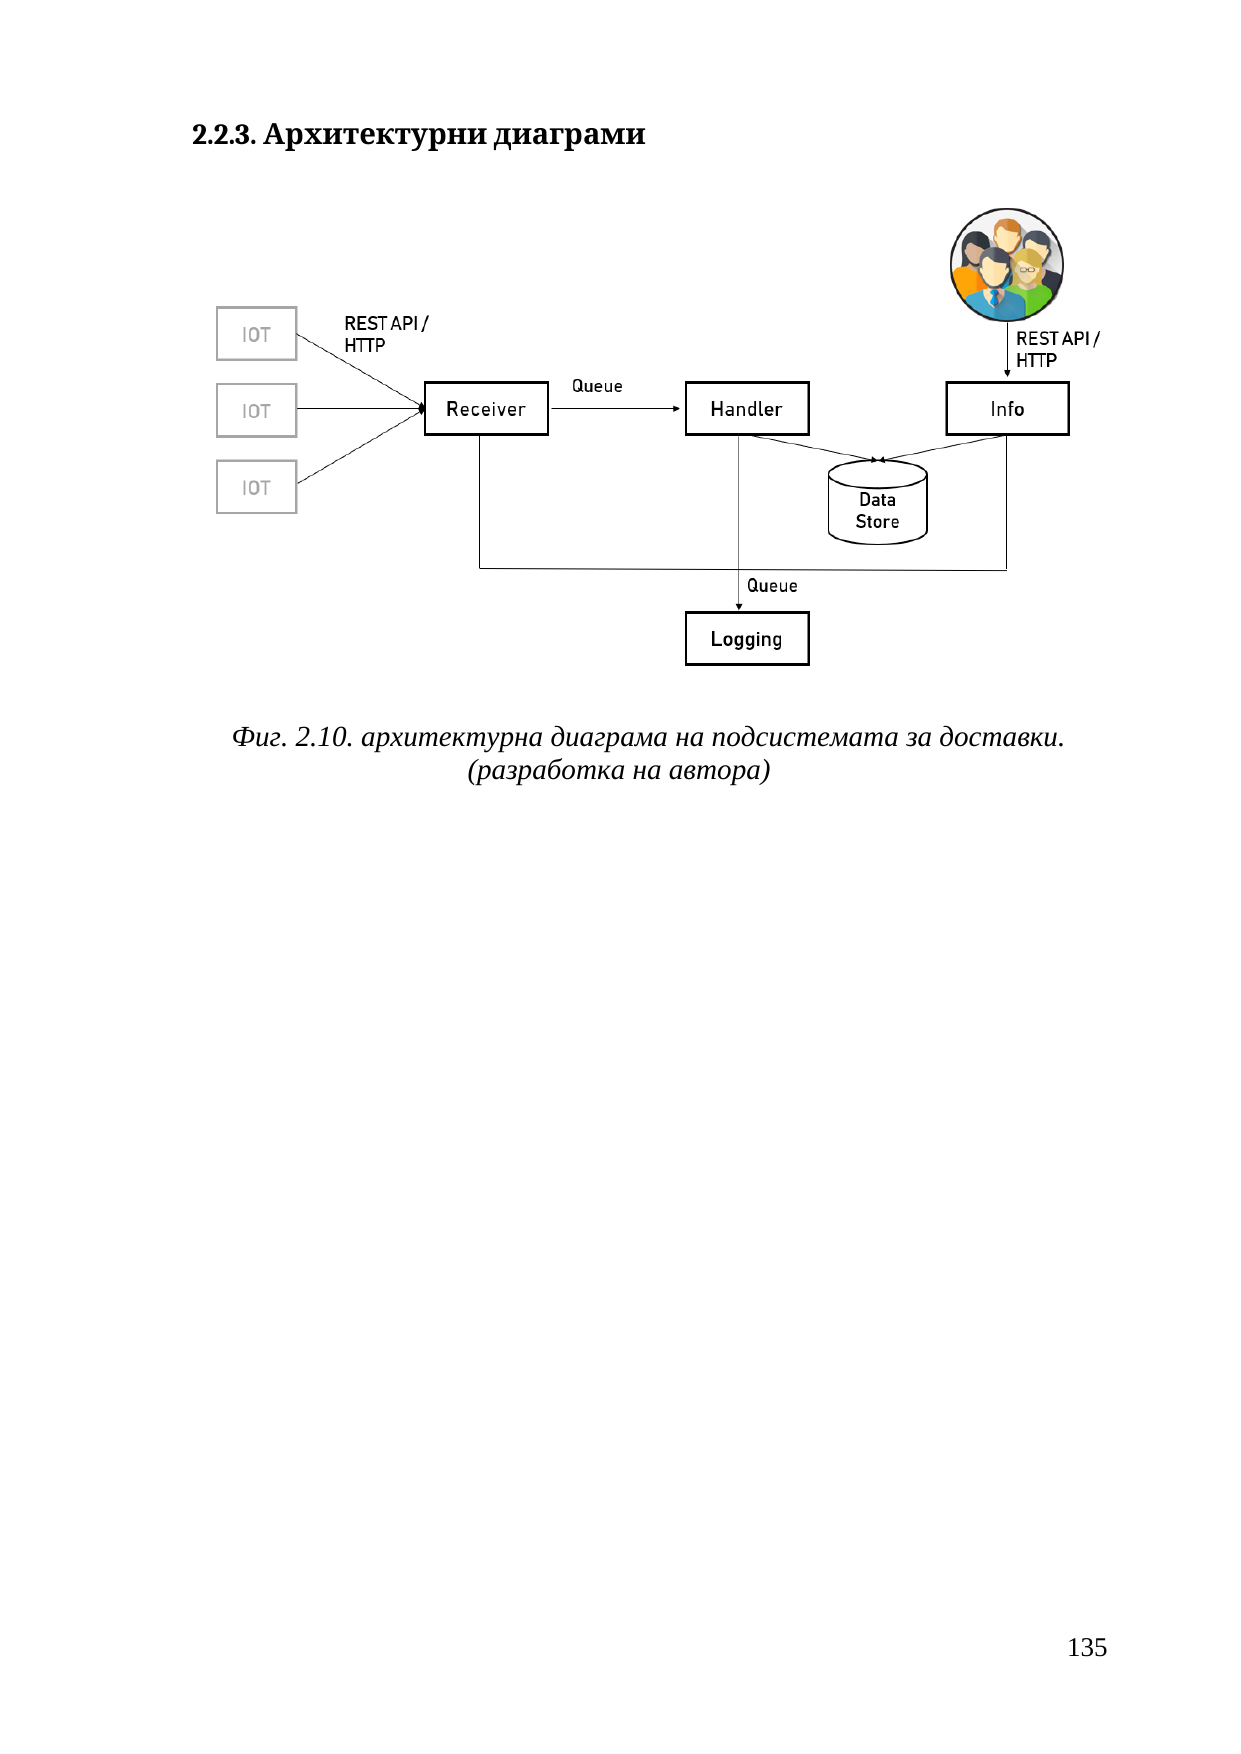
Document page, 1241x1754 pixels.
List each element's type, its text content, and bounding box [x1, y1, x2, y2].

subtitle 2.2.3. Архитектурни диаграми [133, 118, 1107, 152]
picture [192, 193, 1137, 694]
title Фиг. 2.10. архитектурна диаграма на подсистемата за доставки. (разработка на автора) [133, 719, 1107, 786]
